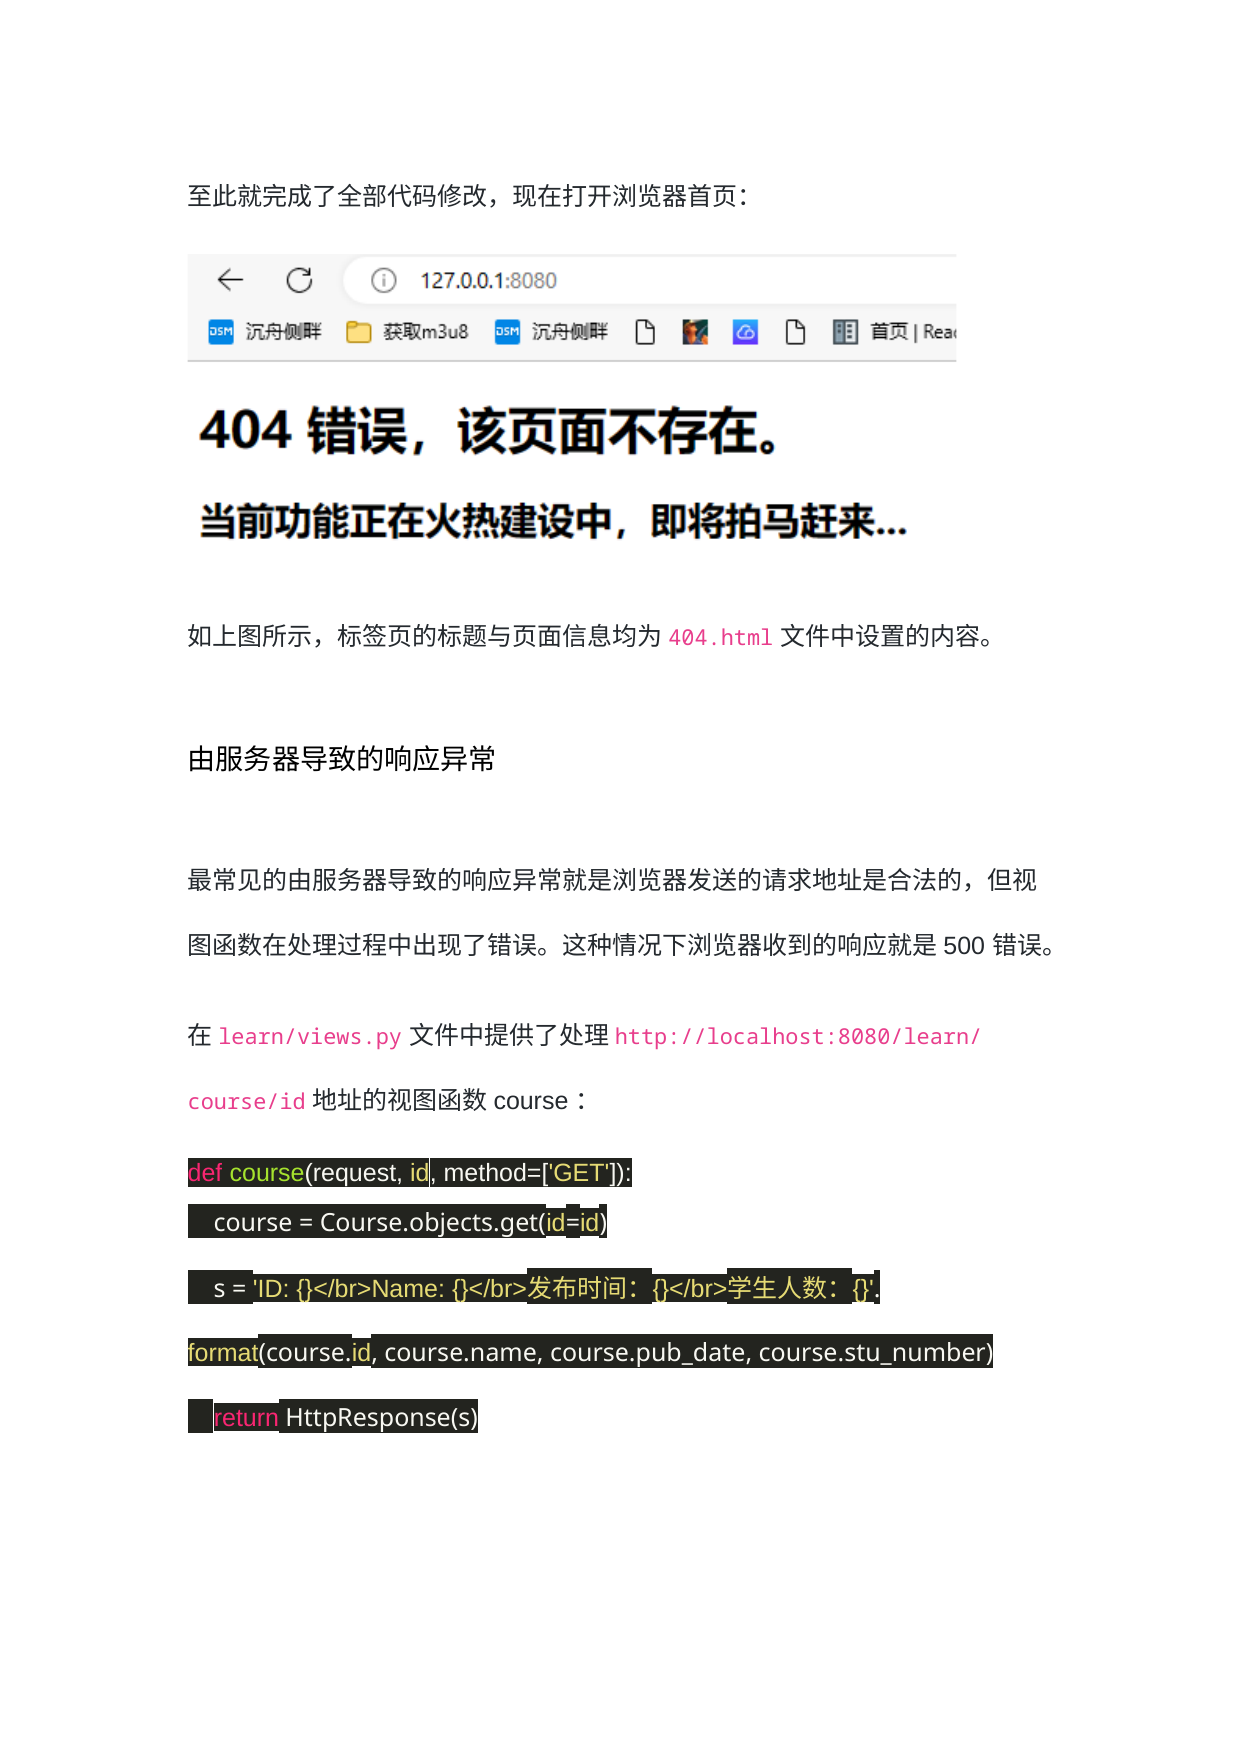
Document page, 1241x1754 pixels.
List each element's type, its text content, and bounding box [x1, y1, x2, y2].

text return HttpResponse(s) [187, 1384, 1053, 1449]
subtitle 由服务器导致的响应异常 [187, 724, 1053, 789]
text 至此就完成了全部代码修改，现在打开浏览器首页： [187, 162, 1053, 227]
text 如上图所示，标签页的标题与页面信息均为 404.html 文件中设置的内容。 [187, 602, 1053, 667]
text def course(request, id, method=['GET']): [187, 1156, 1053, 1189]
text 在 learn/views.py 文件中提供了处理 http://localhost:8080/learn/course/id 地址的视图函数 course ： [187, 1001, 1053, 1131]
picture [187, 254, 957, 575]
text course = Course.objects.get(id=id) [187, 1189, 1053, 1254]
text s = 'ID: {}</br>Name: {}</br>发布时间：{}</br>学生人数：{}'.format(course.id, course.name, course.pub_date, course.stu_number) [187, 1254, 1053, 1384]
text 最常见的由服务器导致的响应异常就是浏览器发送的请求地址是合法的，但视图函数在处理过程中出现了错误。这种情况下浏览器收到的响应就是 500 错误。 [187, 846, 1053, 976]
